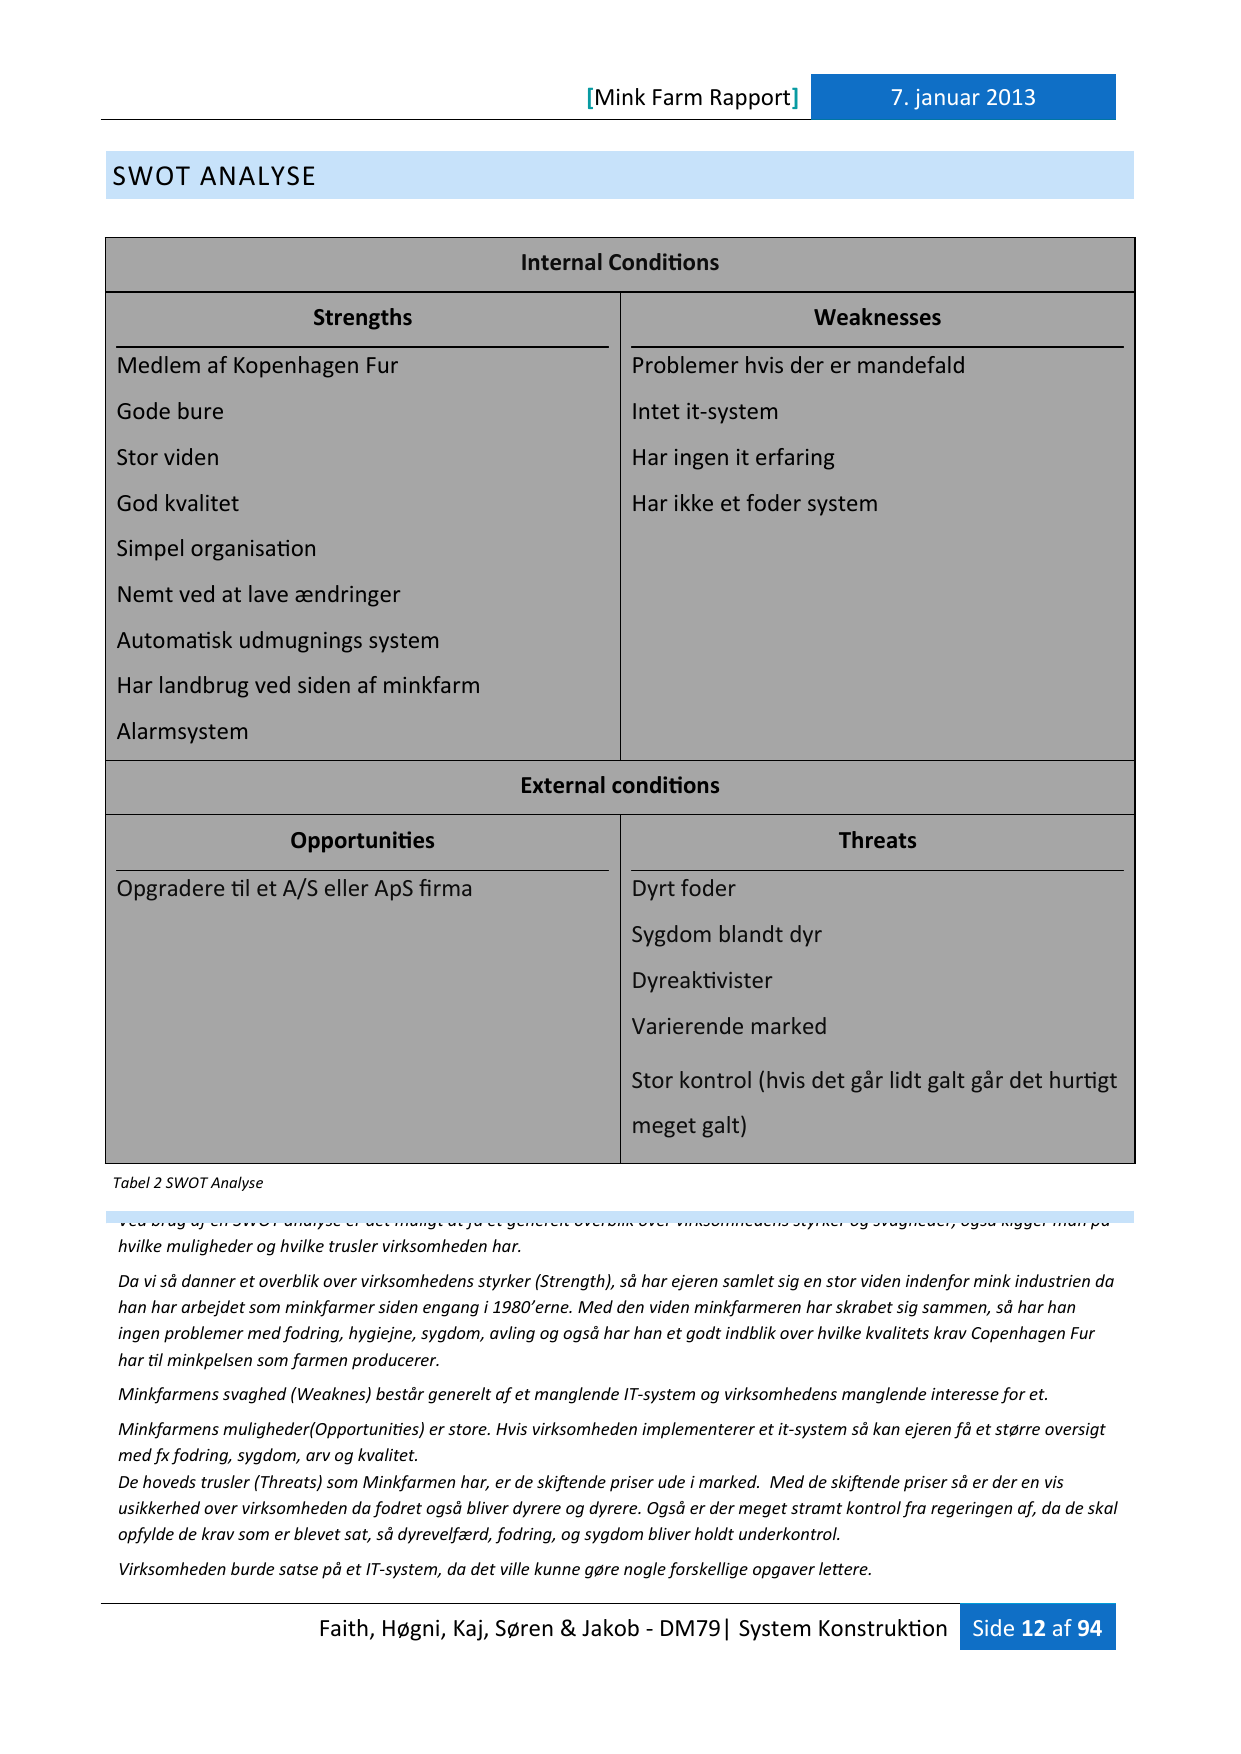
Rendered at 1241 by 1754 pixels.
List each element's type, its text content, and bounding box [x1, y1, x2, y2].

table_cell Weaknesses Problemer hvis der er mandefald Intet it-system Har ingen it erfaring Har ikke et foder system [621, 293, 1134, 760]
text Tabel 2 SWOT Analyse [112, 1172, 1128, 1192]
table_cell Opportunities Opgradere til et A/S eller ApS firma [106, 815, 620, 1163]
table_cell Strengths Medlem af Kopenhagen Fur Gode bure Stor viden God kvalitet Simpel organisation Nemt ved at lave ændringer Automatisk udmugnings system Har landbrug ved siden af minkfarm Alarmsystem [106, 293, 620, 760]
table_cell Threats Dyrt foder Sygdom blandt dyr Dyreaktivister Varierende marked Stor kontrol (hvis det går lidt galt går det hurtigt meget galt) [621, 815, 1134, 1163]
subtitle SWOT Analyse [113, 157, 1128, 193]
table_header Internal Conditions [106, 238, 1134, 291]
table_cell External conditions [106, 761, 1134, 814]
